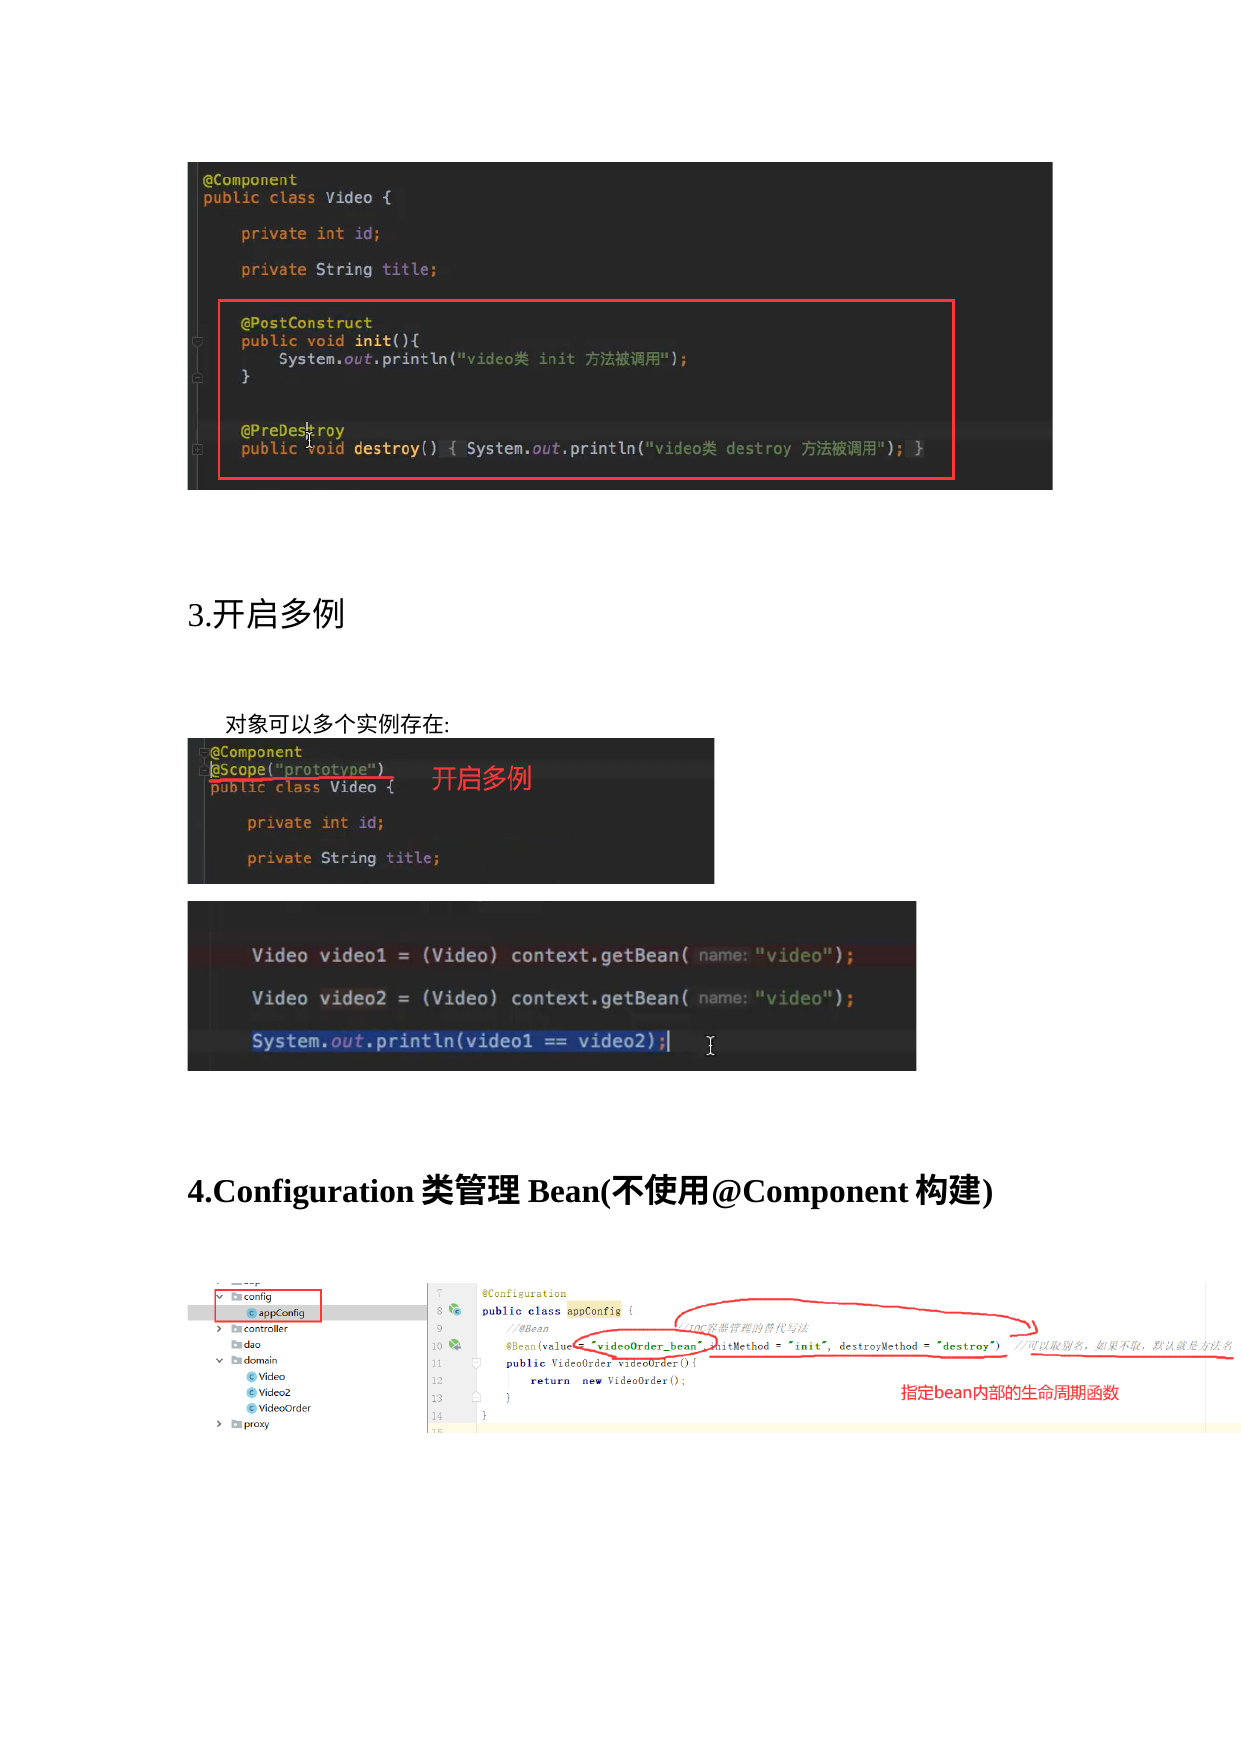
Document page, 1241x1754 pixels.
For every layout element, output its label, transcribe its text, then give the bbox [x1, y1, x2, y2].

picture [187, 162, 1053, 490]
subtitle 4.Configuration类管理Bean(不使用@Component构建) [187, 1156, 1053, 1221]
picture [187, 738, 715, 884]
picture [187, 901, 917, 1071]
list 对象可以多个实例存在: [225, 706, 1053, 739]
subtitle 3.开启多例 [187, 579, 1053, 644]
picture [187, 1283, 1241, 1433]
